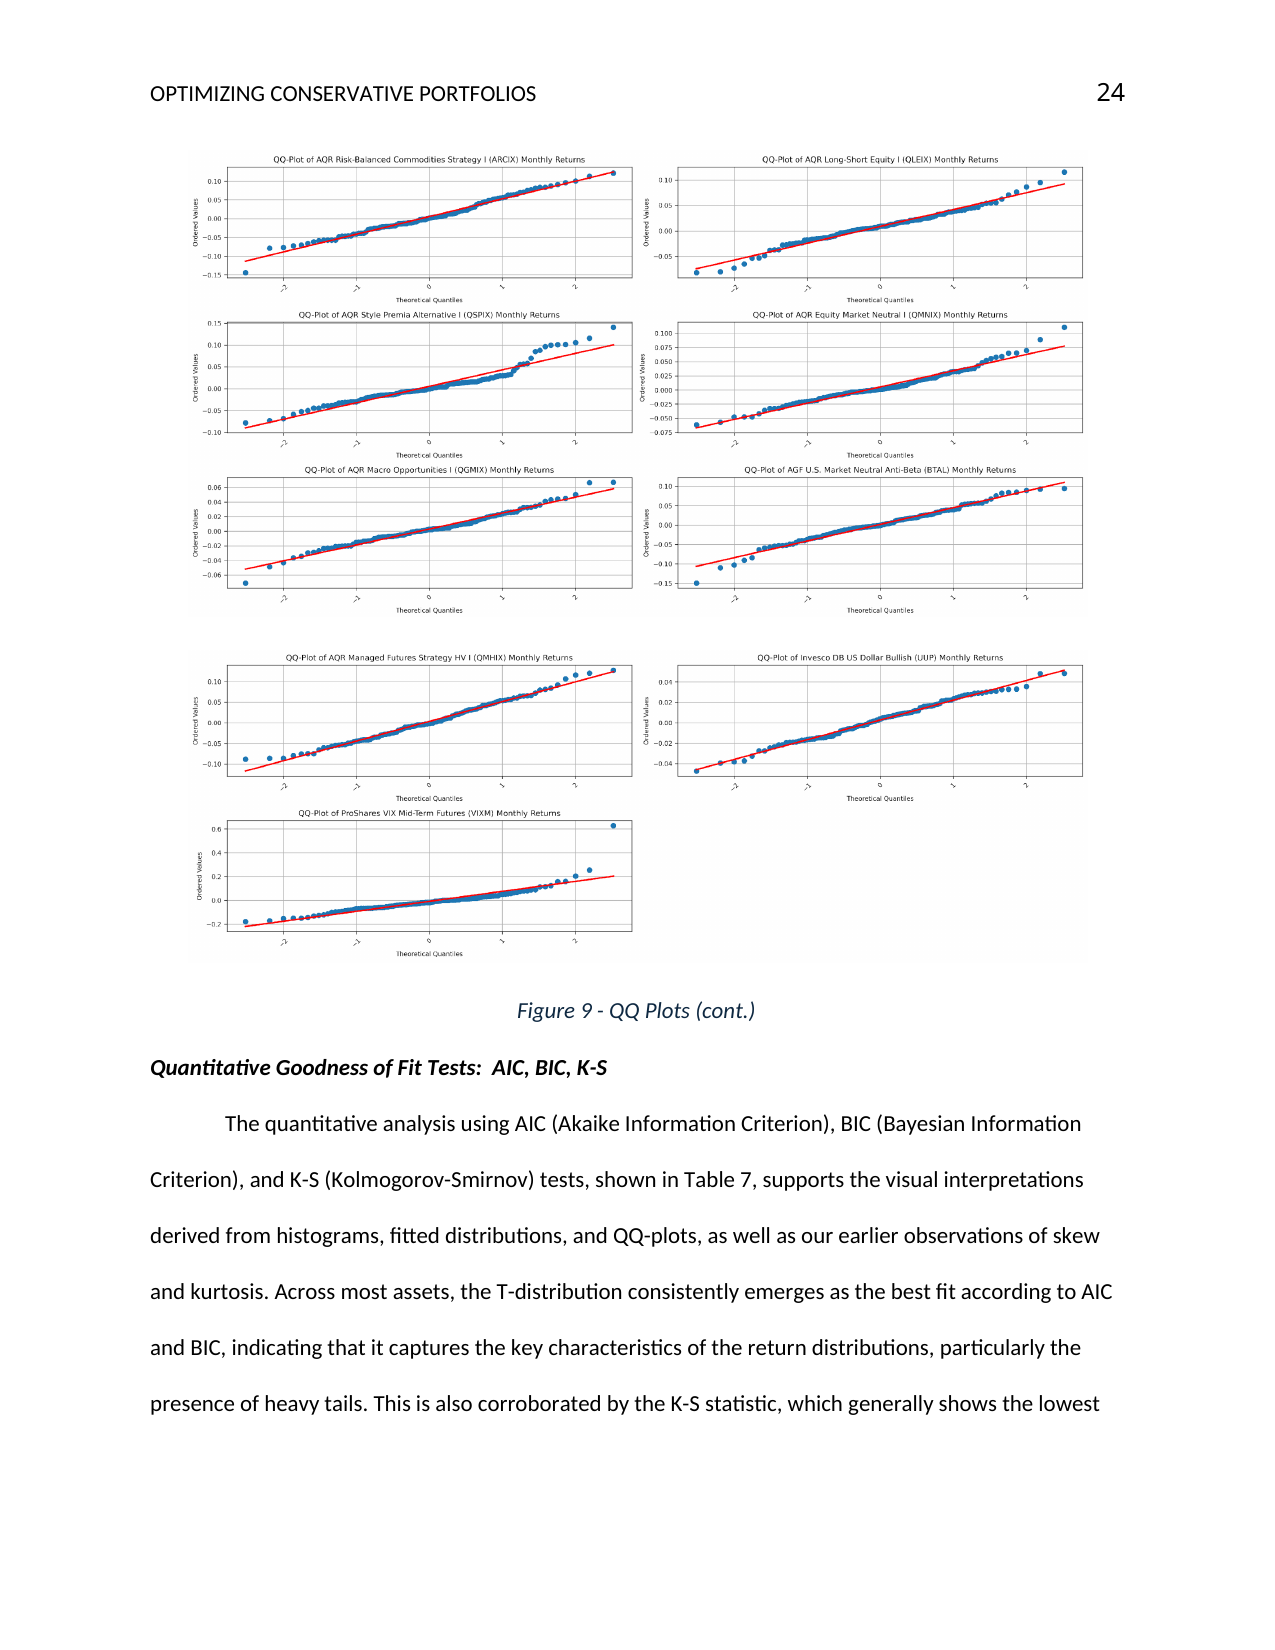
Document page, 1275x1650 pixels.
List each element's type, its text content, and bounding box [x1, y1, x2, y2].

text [150, 1109, 1125, 1417]
text Quantitative Goodness of Fit Tests: AIC, BIC, K-S [150, 1053, 1125, 1081]
text Figure 9 - QQ Plots (cont.) [150, 997, 1125, 1024]
picture [187, 650, 1088, 963]
picture [187, 150, 1088, 617]
